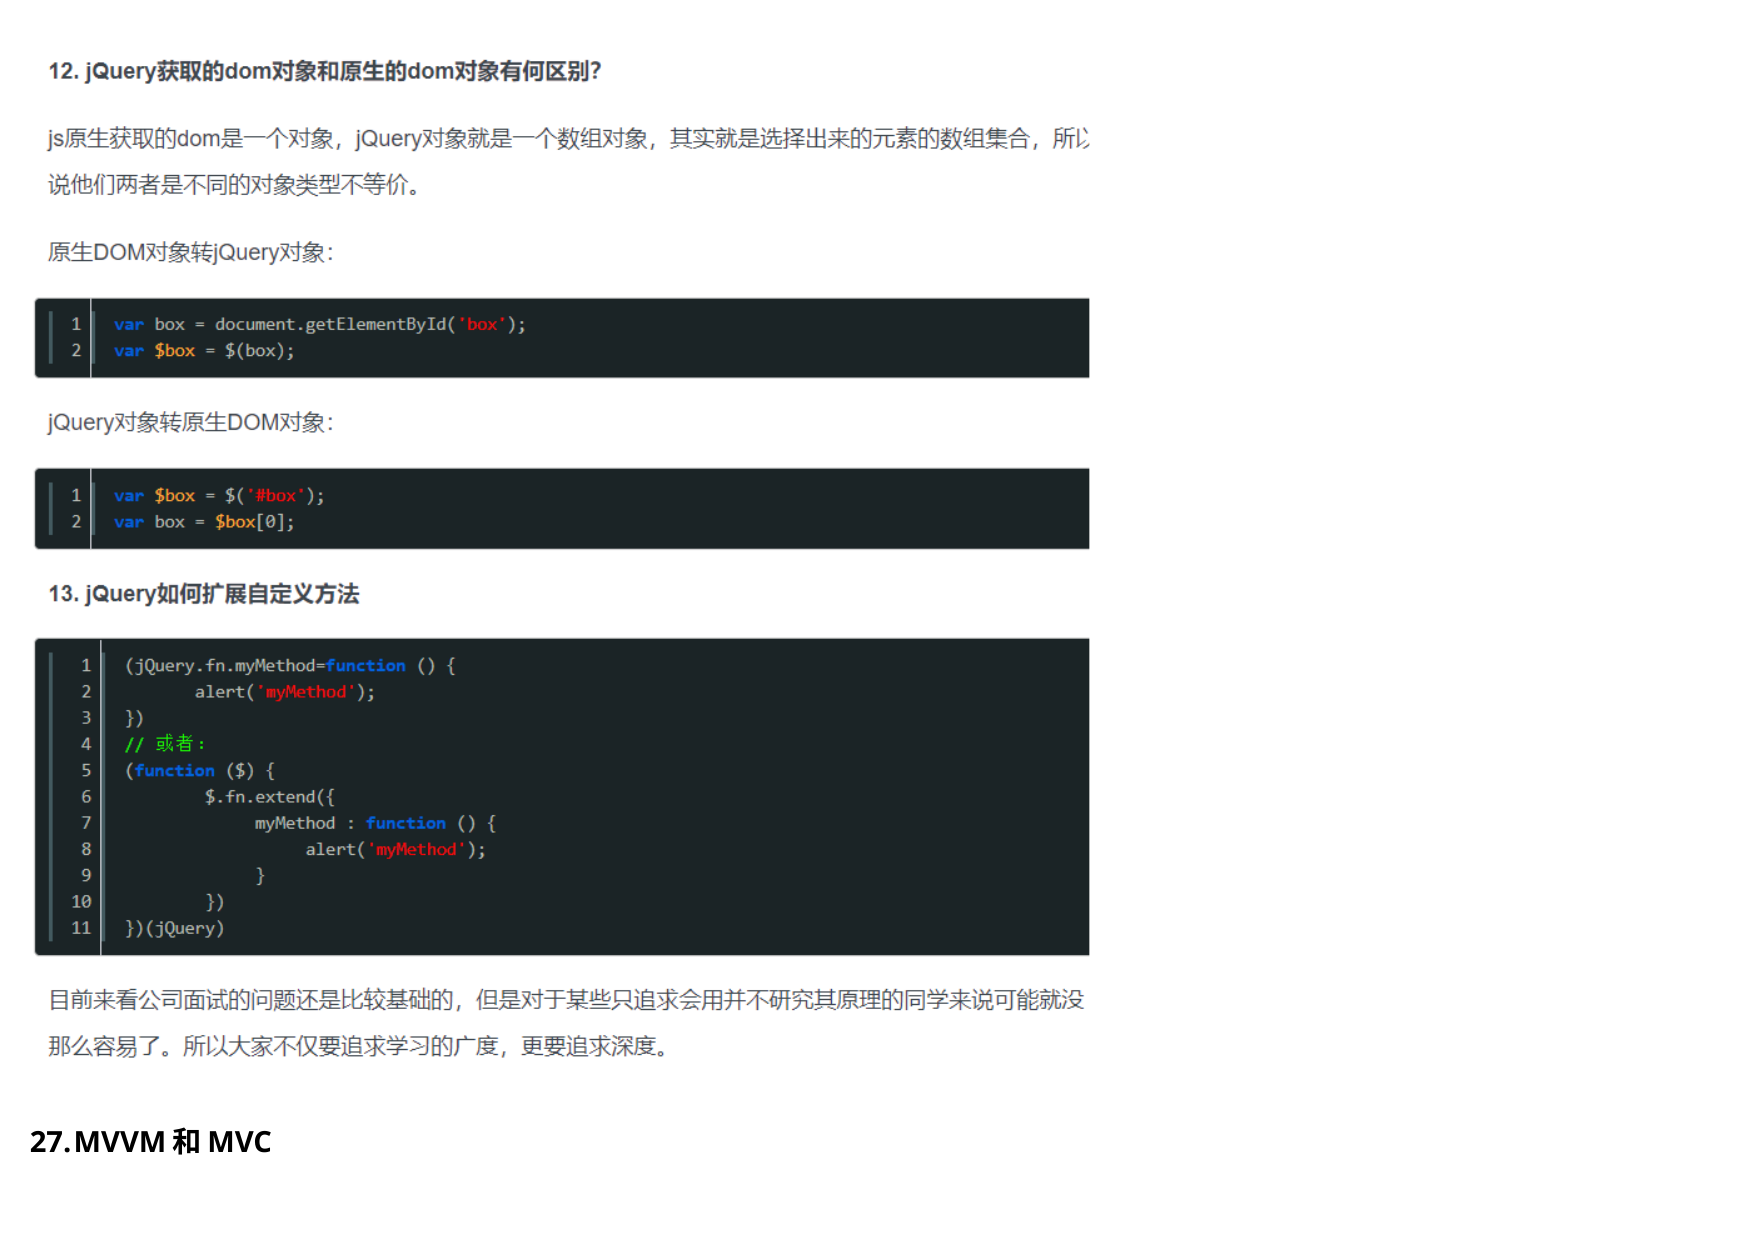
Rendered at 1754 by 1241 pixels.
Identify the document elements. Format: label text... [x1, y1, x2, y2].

picture [29, 35, 1090, 1084]
list MVVM和MVC [29, 1108, 1724, 1173]
